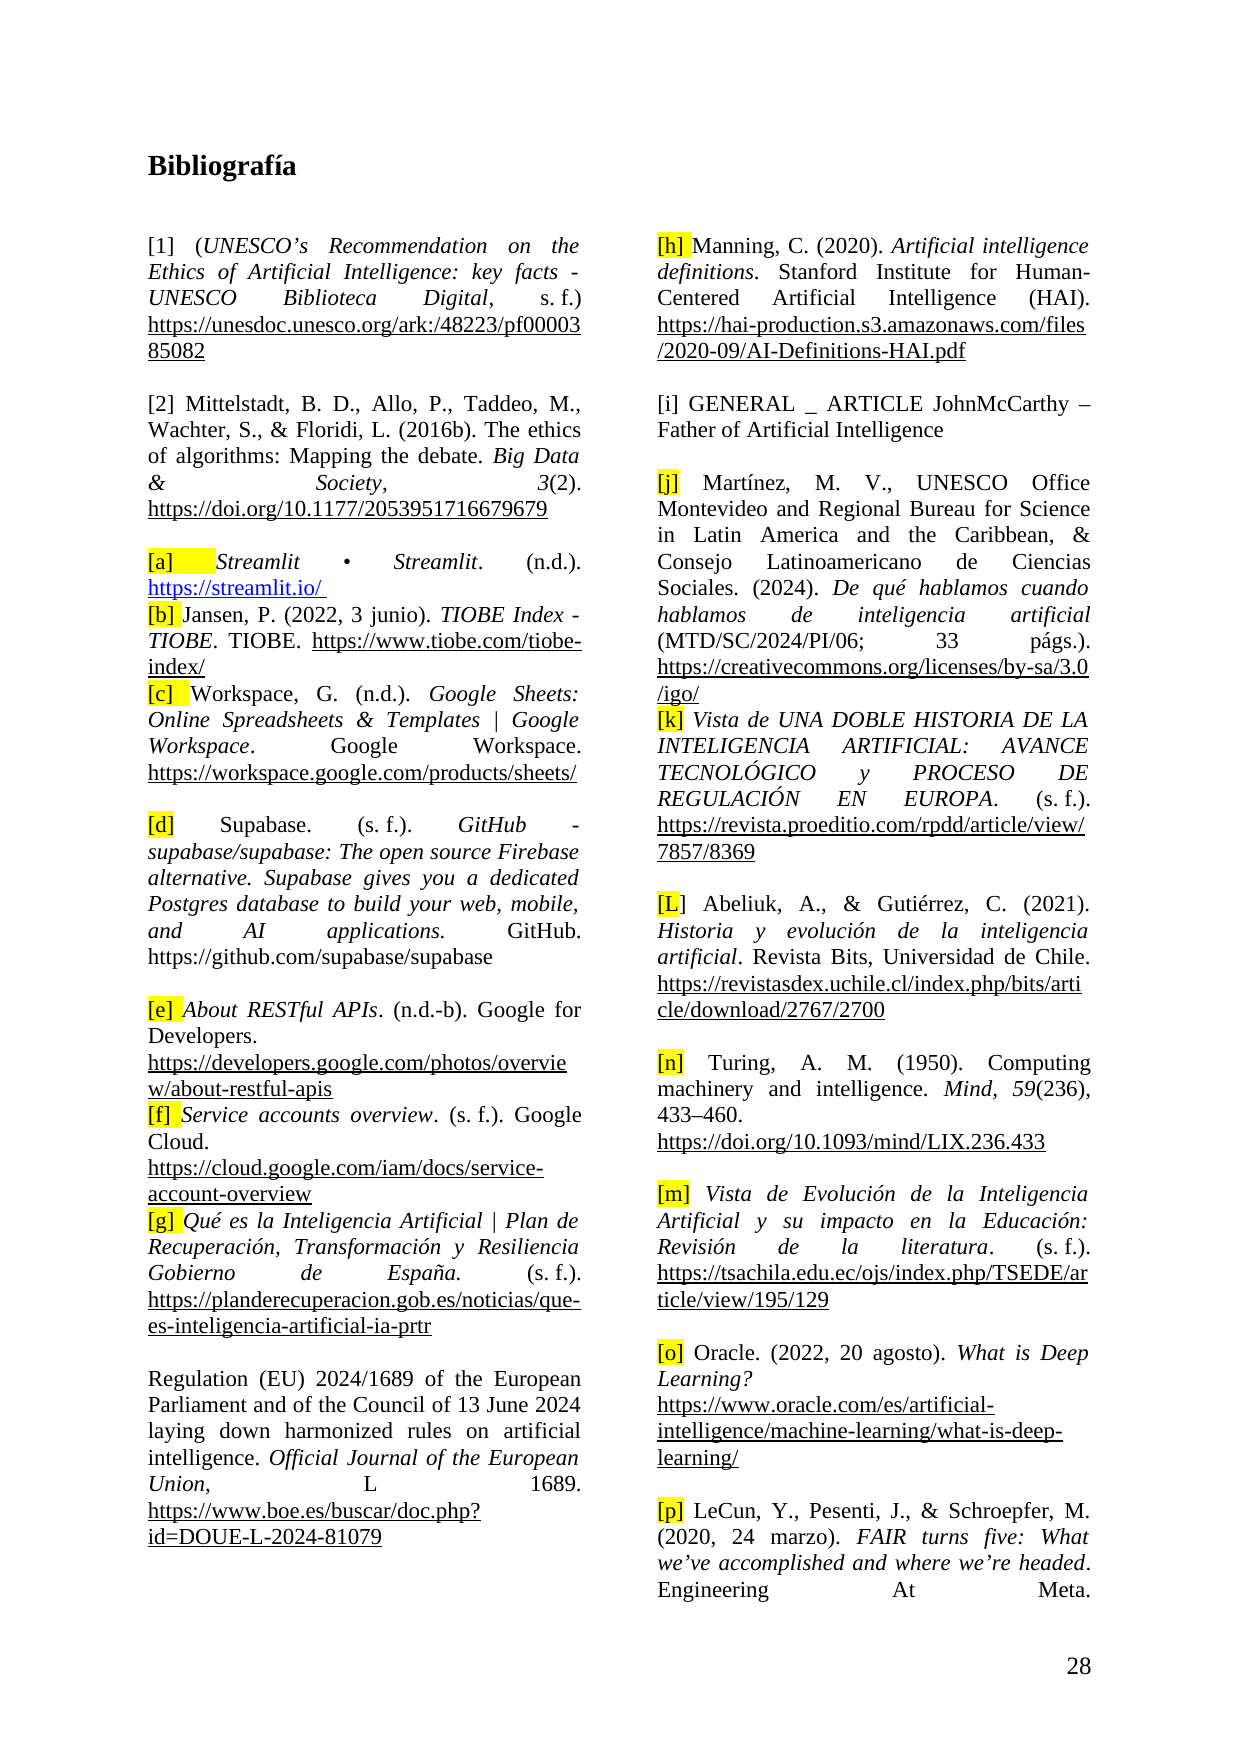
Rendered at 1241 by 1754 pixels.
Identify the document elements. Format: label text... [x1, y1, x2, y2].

text [e] About RESTful APIs. (n.d.-b). Google for Developers. https://developers.google.com/photos/overview/about-restful-apis [148, 996, 582, 1101]
text [2] Mittelstadt, B. D., Allo, P., Taddeo, M., Wachter, S., & Floridi, L. (2016b). The ethics of algorithms: Mapping the debate. Big Data & Society, 3(2). https://doi.org/10.1177/2053951716679679 [148, 390, 582, 522]
text [a] Streamlit • Streamlit. (n.d.). https://streamlit.io/ [148, 548, 582, 601]
text [d] Supabase. (s. f.). GitHub - supabase/supabase: The open source Firebase alternative. Supabase gives you a dedicated Postgres database to build your web, mobile, and AI applications. GitHub. https://github.com/supabase/supabase [148, 811, 582, 969]
text [h] Manning, C. (2020). Artificial intelligence definitions. Stanford Institute for Human-Centered Artificial Intelligence (HAI). https://hai-production.s3.amazonaws.com/files/2020-09/AI-Definitions-HAI.pdf [657, 232, 1091, 363]
text Bibliografía [148, 148, 1091, 181]
text [f] Service accounts overview. (s. f.). Google Cloud. https://cloud.google.com/iam/docs/service-account-overview [148, 1101, 582, 1207]
text Regulation (EU) 2024/1689 of the European Parliament and of the Council of 13 June 2024 laying down harmonized rules on artificial intelligence. Official Journal of the European Union, L 1689. https://www.boe.es/buscar/doc.php?id=DOUE-L-2024-81079 [148, 1365, 582, 1549]
text [j] Martínez, M. V., UNESCO Office Montevideo and Regional Bureau for Science in Latin America and the Caribbean, & Consejo Latinoamericano de Ciencias Sociales. (2024). De qué hablamos cuando hablamos de inteligencia artificial (MTD/SC/2024/PI/06; 33 págs.). https://creativecommons.org/licenses/by-sa/3.0/igo/ [657, 469, 1091, 706]
text [o] Oracle. (2022, 20 agosto). What is Deep Learning? https://www.oracle.com/es/artificial-intelligence/machine-learning/what-is-deep-learning/ [657, 1338, 1091, 1470]
text [g] Qué es la Inteligencia Artificial | Plan de Recuperación, Transformación y Resiliencia Gobierno de España. (s. f.). https://planderecuperacion.gob.es/noticias/que-es-inteligencia-artificial-ia-prtr [148, 1207, 582, 1338]
text [b] Jansen, P. (2022, 3 junio). TIOBE Index - TIOBE. TIOBE. https://www.tiobe.com/tiobe-index/ [148, 601, 582, 680]
text [1] (UNESCO’s Recommendation on the Ethics of Artificial Intelligence: key facts - UNESCO Biblioteca Digital, s. f.) https://unesdoc.unesco.org/ark:/48223/pf0000385082 [148, 232, 582, 363]
text [k] Vista de UNA DOBLE HISTORIA DE LA INTELIGENCIA ARTIFICIAL: AVANCE TECNOLÓGICO y PROCESO DE REGULACIÓN EN EUROPA. (s. f.). https://revista.proeditio.com/rpdd/article/view/7857/8369 [657, 706, 1091, 864]
text [n] Turing, A. M. (1950). Computing machinery and intelligence. Mind, 59(236), 433–460. https://doi.org/10.1093/mind/LIX.236.433 [657, 1049, 1091, 1154]
text [L] Abeliuk, A., & Gutiérrez, C. (2021). Historia y evolución de la inteligencia artificial. Revista Bits, Universidad de Chile. https://revistasdex.uchile.cl/index.php/bits/article/download/2767/2700 [657, 891, 1091, 1022]
text [c] Workspace, G. (n.d.). Google Sheets: Online Spreadsheets & Templates | Google Workspace. Google Workspace. https://workspace.google.com/products/sheets/ [148, 680, 582, 785]
text [m] Vista de Evolución de la Inteligencia Artificial y su impacto en la Educación: Revisión de la literatura. (s. f.). https://tsachila.edu.ec/ojs/index.php/TSEDE/article/view/195/129 [657, 1180, 1091, 1312]
text [i] GENERAL _ ARTICLE JohnMcCarthy – Father of Artificial Intelligence [657, 390, 1091, 442]
